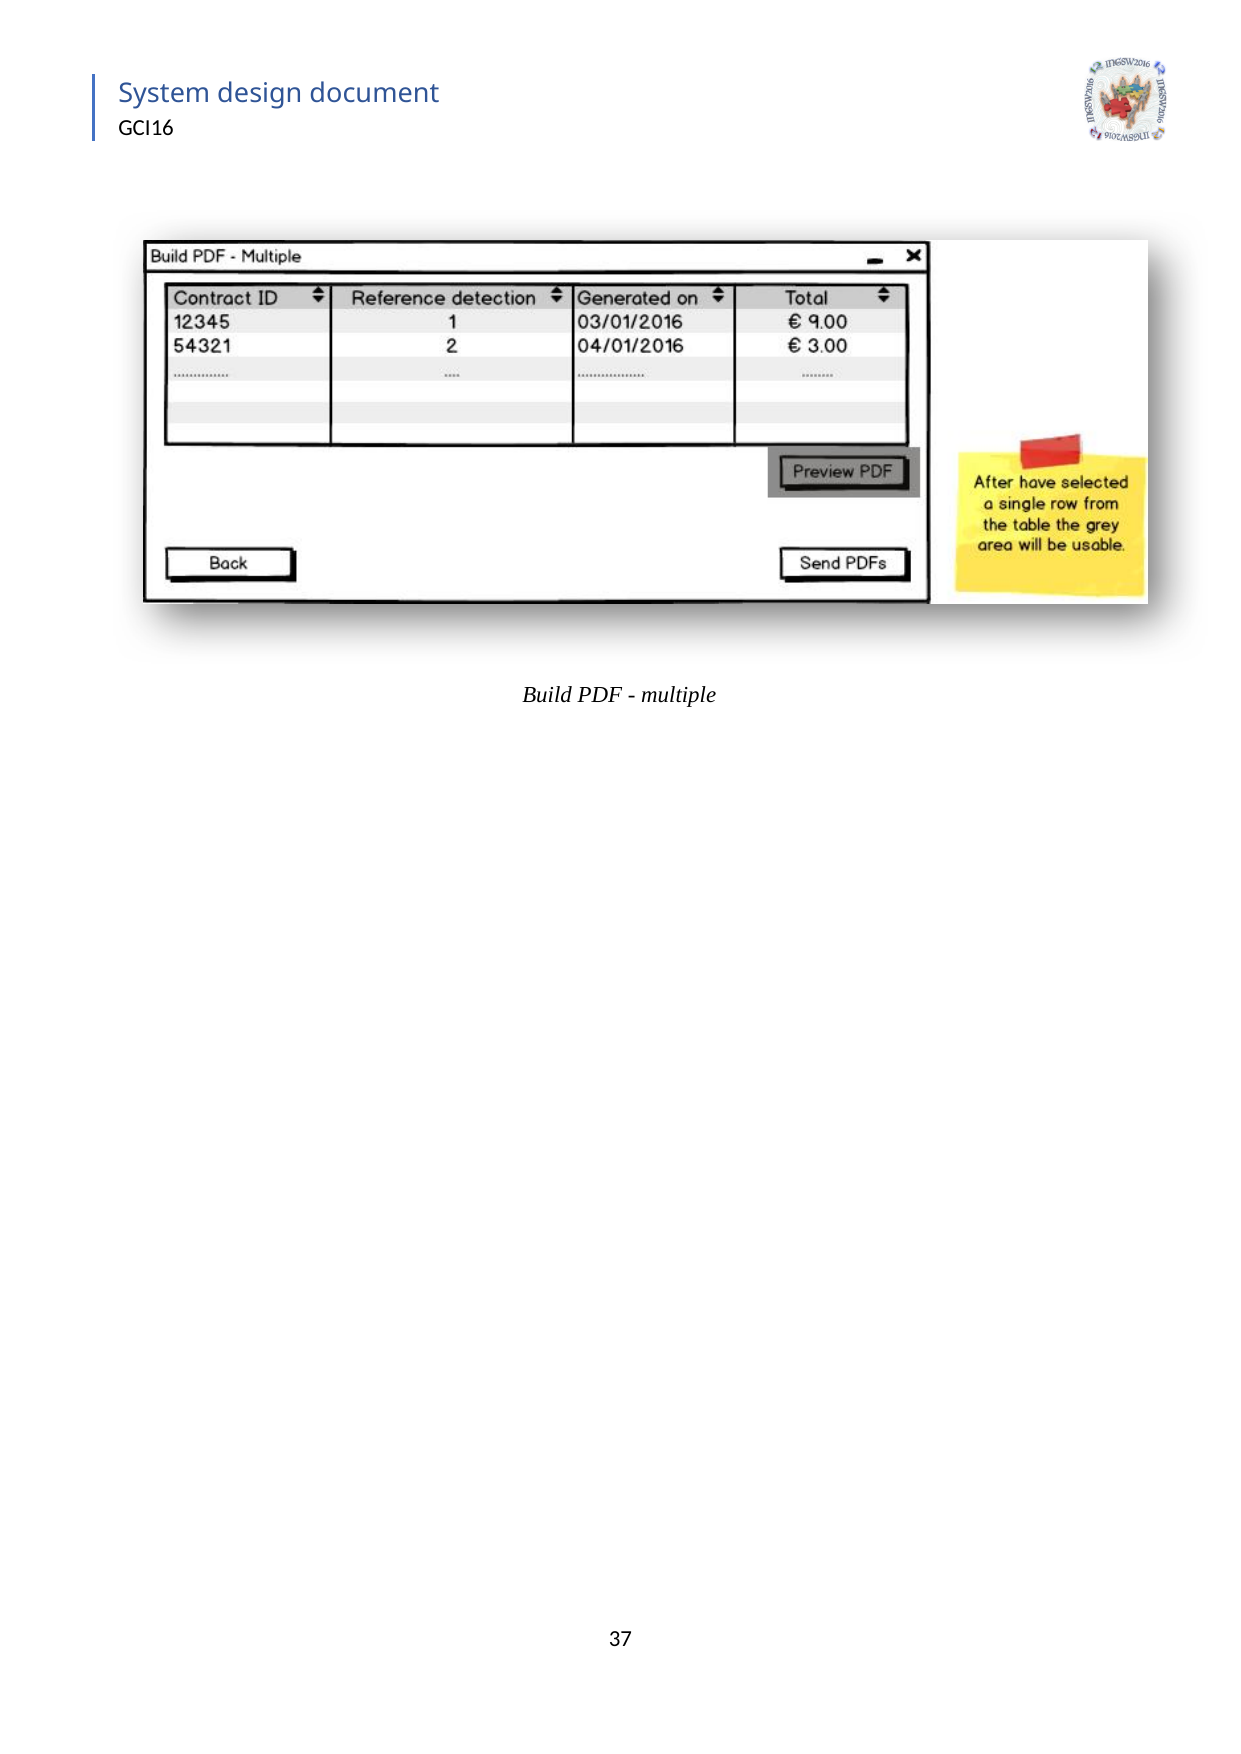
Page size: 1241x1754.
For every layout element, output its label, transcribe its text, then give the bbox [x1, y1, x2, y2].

picture [1076, 55, 1171, 149]
text Build PDF - multiple [118, 682, 1122, 708]
picture [143, 240, 1148, 604]
